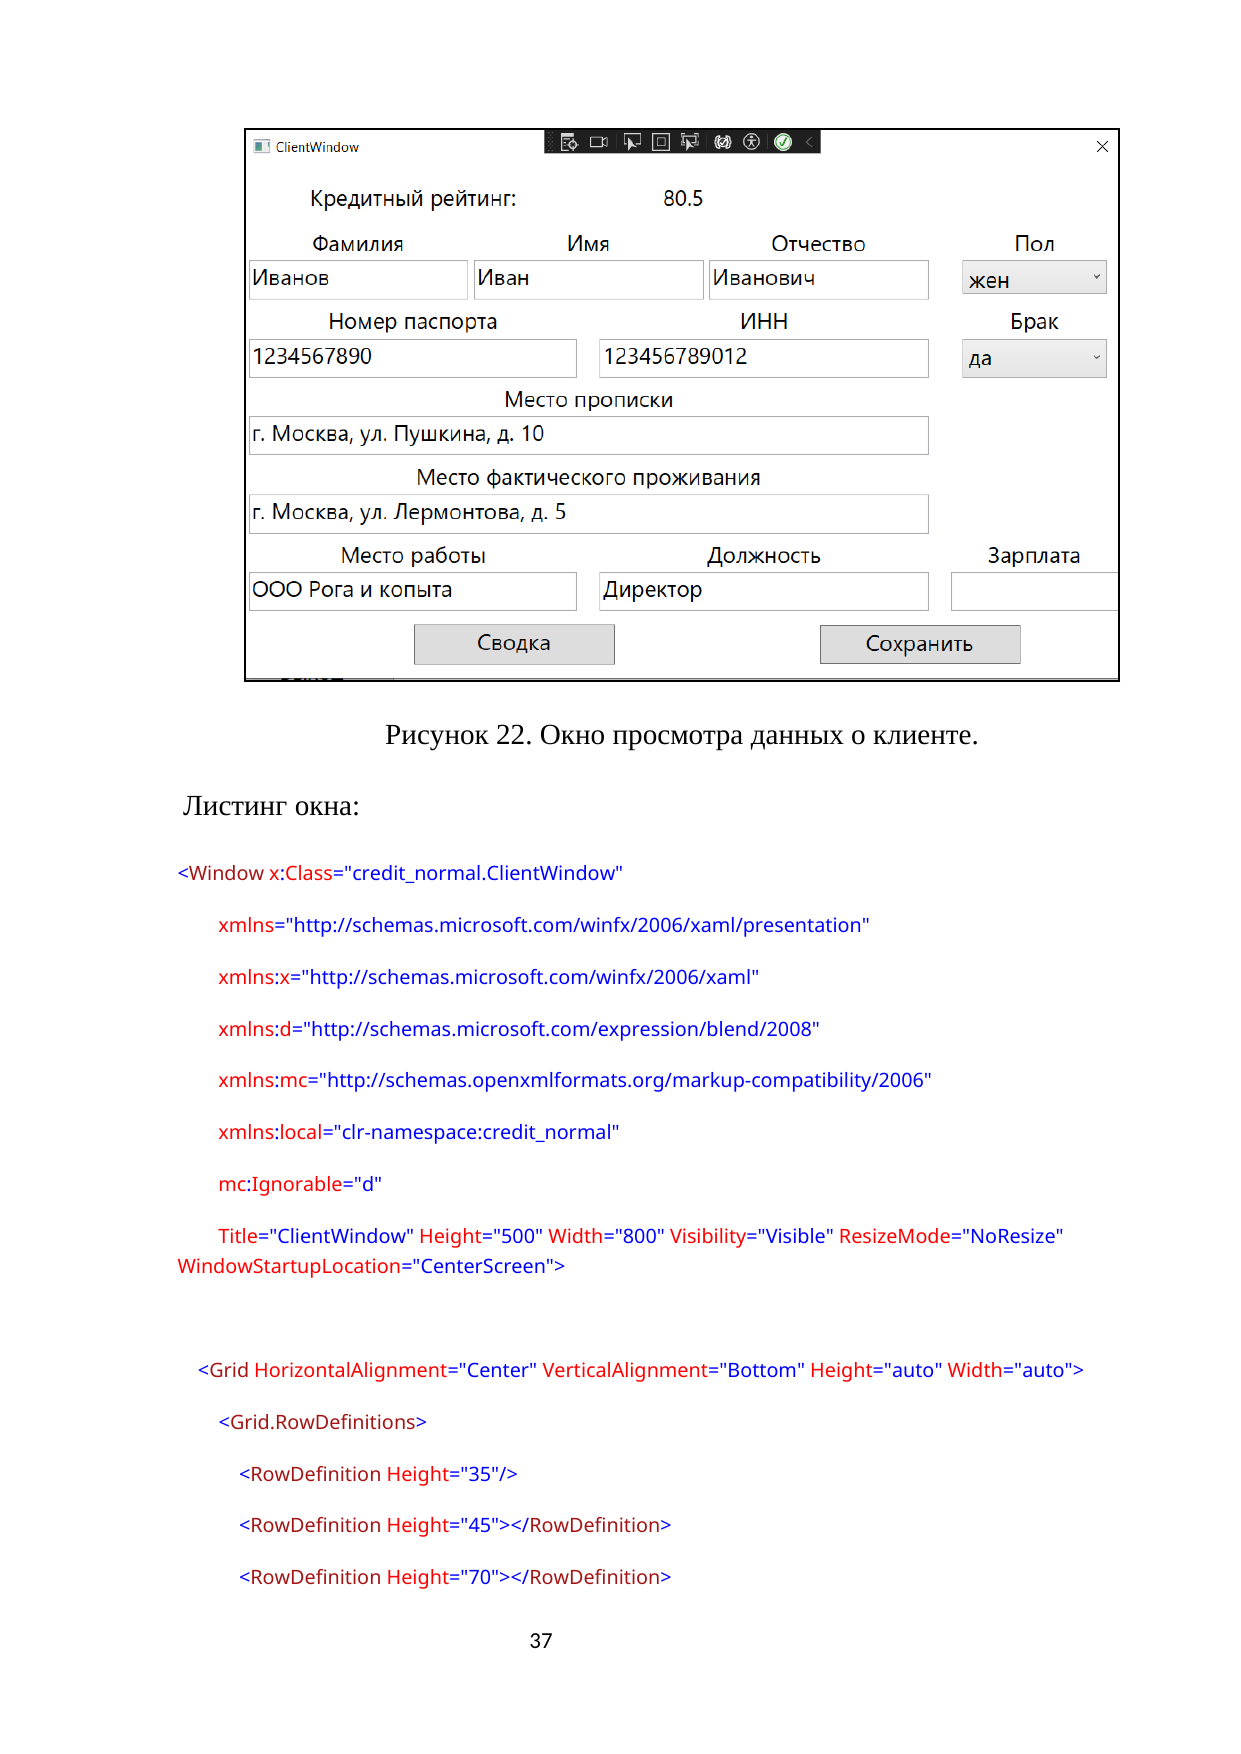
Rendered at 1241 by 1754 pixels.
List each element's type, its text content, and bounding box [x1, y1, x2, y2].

text xmlns:local="clr-namespace:credit_normal" [177, 1118, 1181, 1145]
text <Window x:Class="credit_normal.ClientWindow" [177, 859, 1181, 886]
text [177, 1563, 1181, 1590]
text <Grid HorizontalAlignment="Center" VerticalAlignment="Bottom" Height="auto" Width="auto"> [177, 1356, 1181, 1383]
text <RowDefinition Height="35"/> [177, 1460, 1181, 1487]
text xmlns:mc="http://schemas.openxmlformats.org/markup-compatibility/2006" [177, 1067, 1181, 1093]
text <Grid.RowDefinitions> [177, 1408, 1181, 1435]
text mc:Ignorable="d" [177, 1170, 1181, 1197]
text Рисунок 22. Окно просмотра данных о клиенте. [183, 717, 1181, 751]
text Листинг окна: [183, 788, 1181, 822]
text xmlns:x="http://schemas.microsoft.com/winfx/2006/xaml" [177, 963, 1181, 990]
text xmlns:d="http://schemas.microsoft.com/expression/blend/2008" [177, 1015, 1181, 1042]
text xmlns="http://schemas.microsoft.com/winfx/2006/xaml/presentation" [177, 911, 1181, 938]
text <RowDefinition Height="45"></RowDefinition> [177, 1512, 1181, 1539]
picture [246, 130, 1118, 680]
text Title="ClientWindow" Height="500" Width="800" Visibility="Visible" ResizeMode="NoResize" WindowStartupLocation="CenterScreen"> [177, 1222, 1181, 1280]
